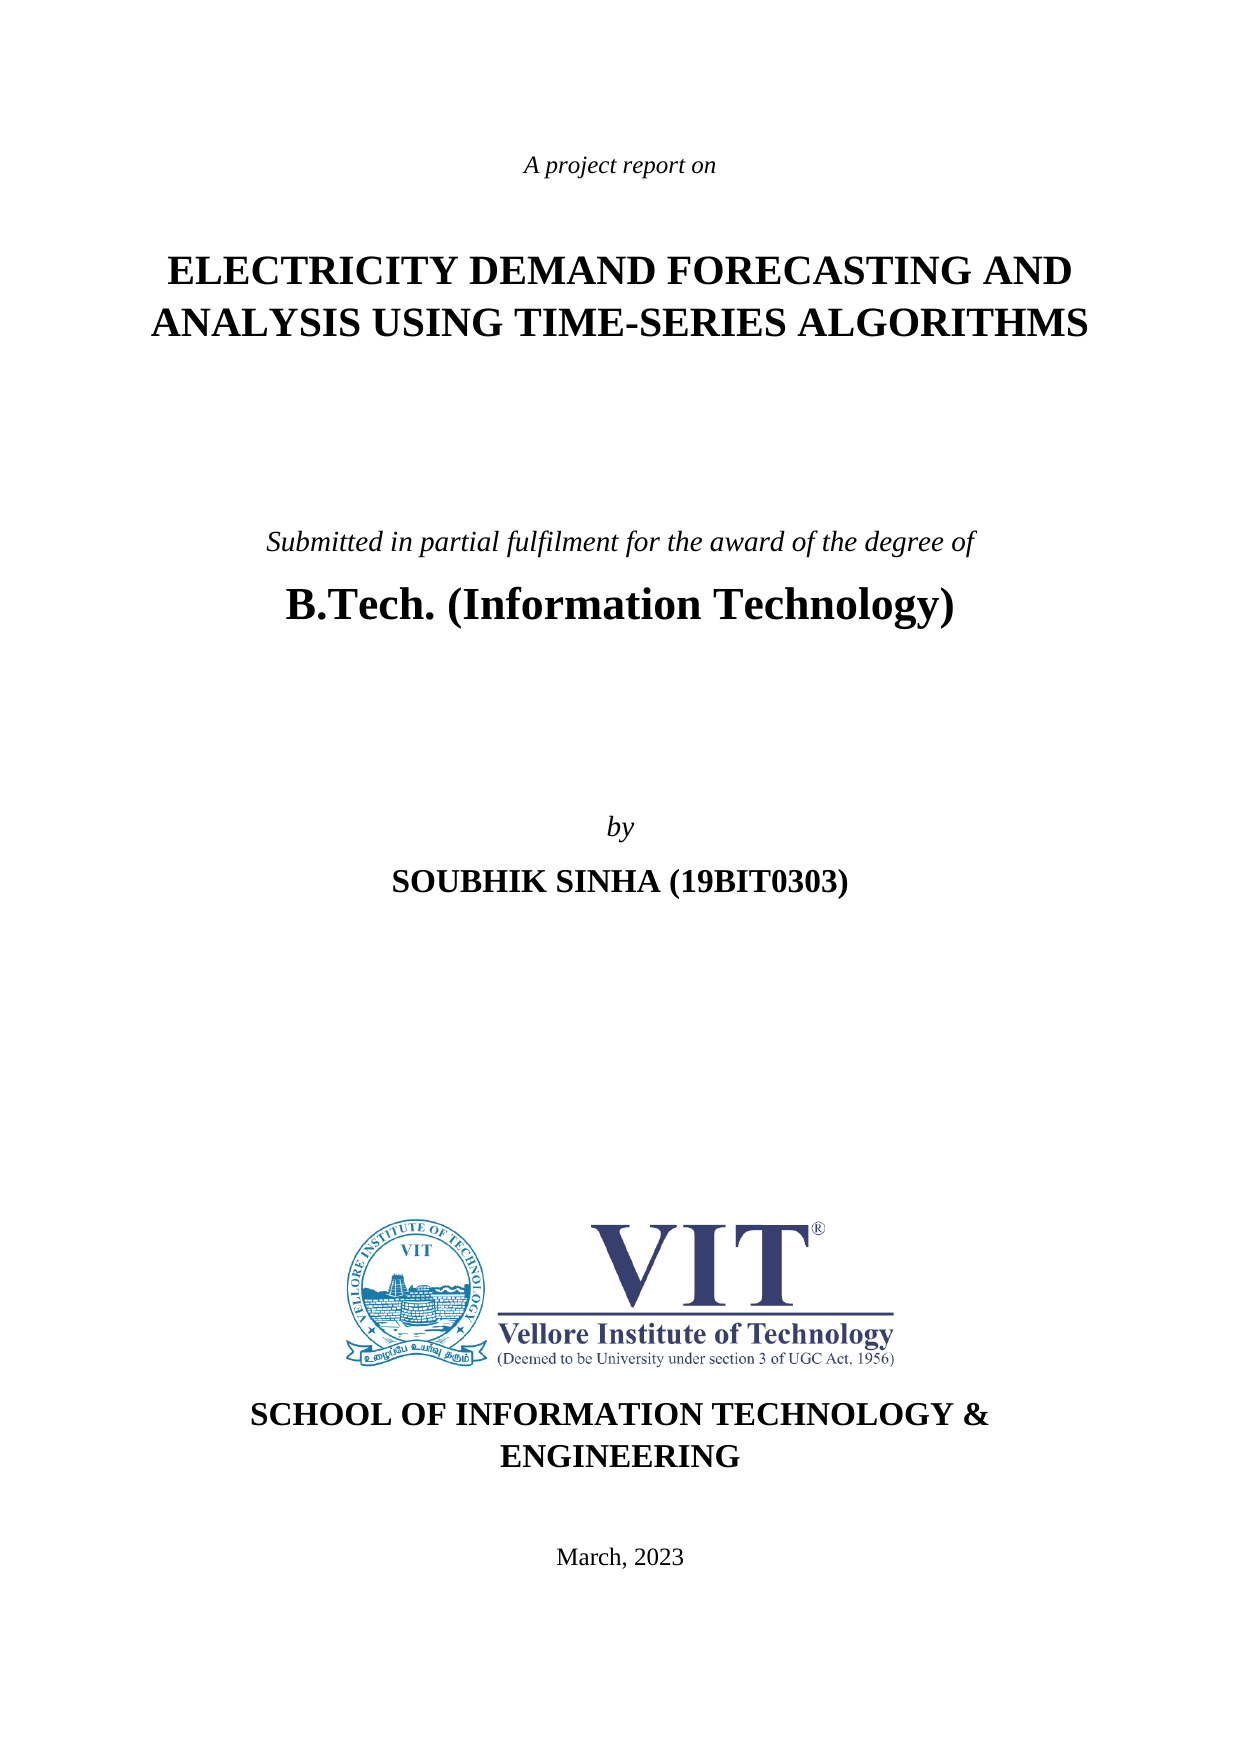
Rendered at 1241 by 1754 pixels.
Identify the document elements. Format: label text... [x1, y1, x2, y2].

text SOUBHIK SINHA (19BIT0303) [150, 861, 1090, 900]
text B.Tech. (Information Technology) [150, 577, 1090, 629]
picture [334, 1209, 906, 1376]
text Submitted in partial fulfilment for the award of the degree of [150, 524, 1090, 557]
text SCHOOL OF INFORMATION TECHNOLOGY & ENGINEERING [150, 1394, 1090, 1474]
text March, 2023 [150, 1542, 1090, 1570]
text ELECTRICITY DEMAND FORECASTING AND ANALYSIS USING TIME-SERIES ALGORITHMS [150, 245, 1090, 345]
text A project report on [150, 150, 1090, 179]
text by [150, 809, 1090, 842]
